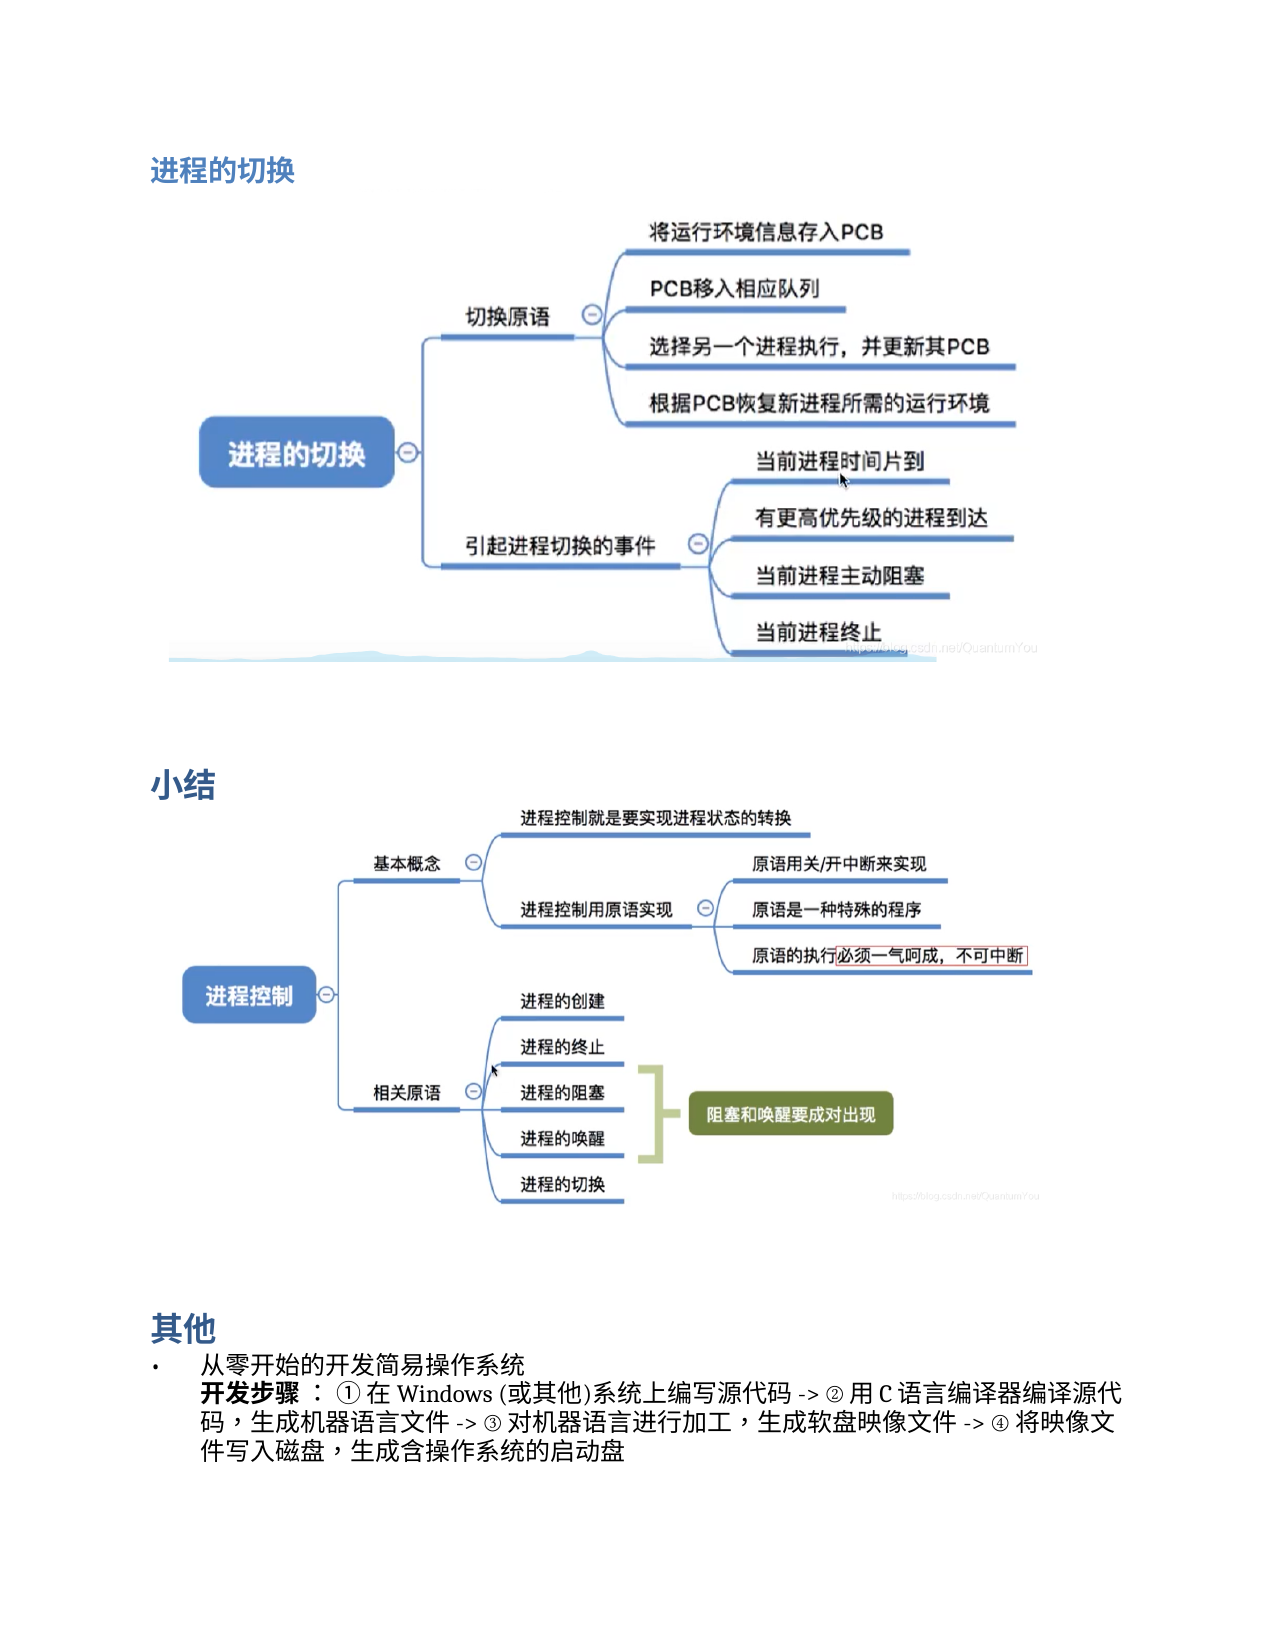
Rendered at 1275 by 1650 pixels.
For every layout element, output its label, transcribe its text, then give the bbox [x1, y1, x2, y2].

picture [168, 189, 1044, 662]
subtitle 小结 [150, 761, 1125, 807]
picture [168, 806, 1044, 1207]
subtitle 进程的切换 [150, 150, 1125, 190]
subtitle 其他 [150, 1306, 1125, 1352]
list 从零开始的开发简易操作系统 开发步骤 ： ① 在Windows (或其他)系统上编写源代码 -> ②用C 语言编译器编译源代码，生成机器语言文件 -> ③ 对机器语言进行加工，生成软盘映像文件 -> ④将映像文件写入磁盘，生成含操作系统的启动盘 [150, 1352, 1125, 1467]
